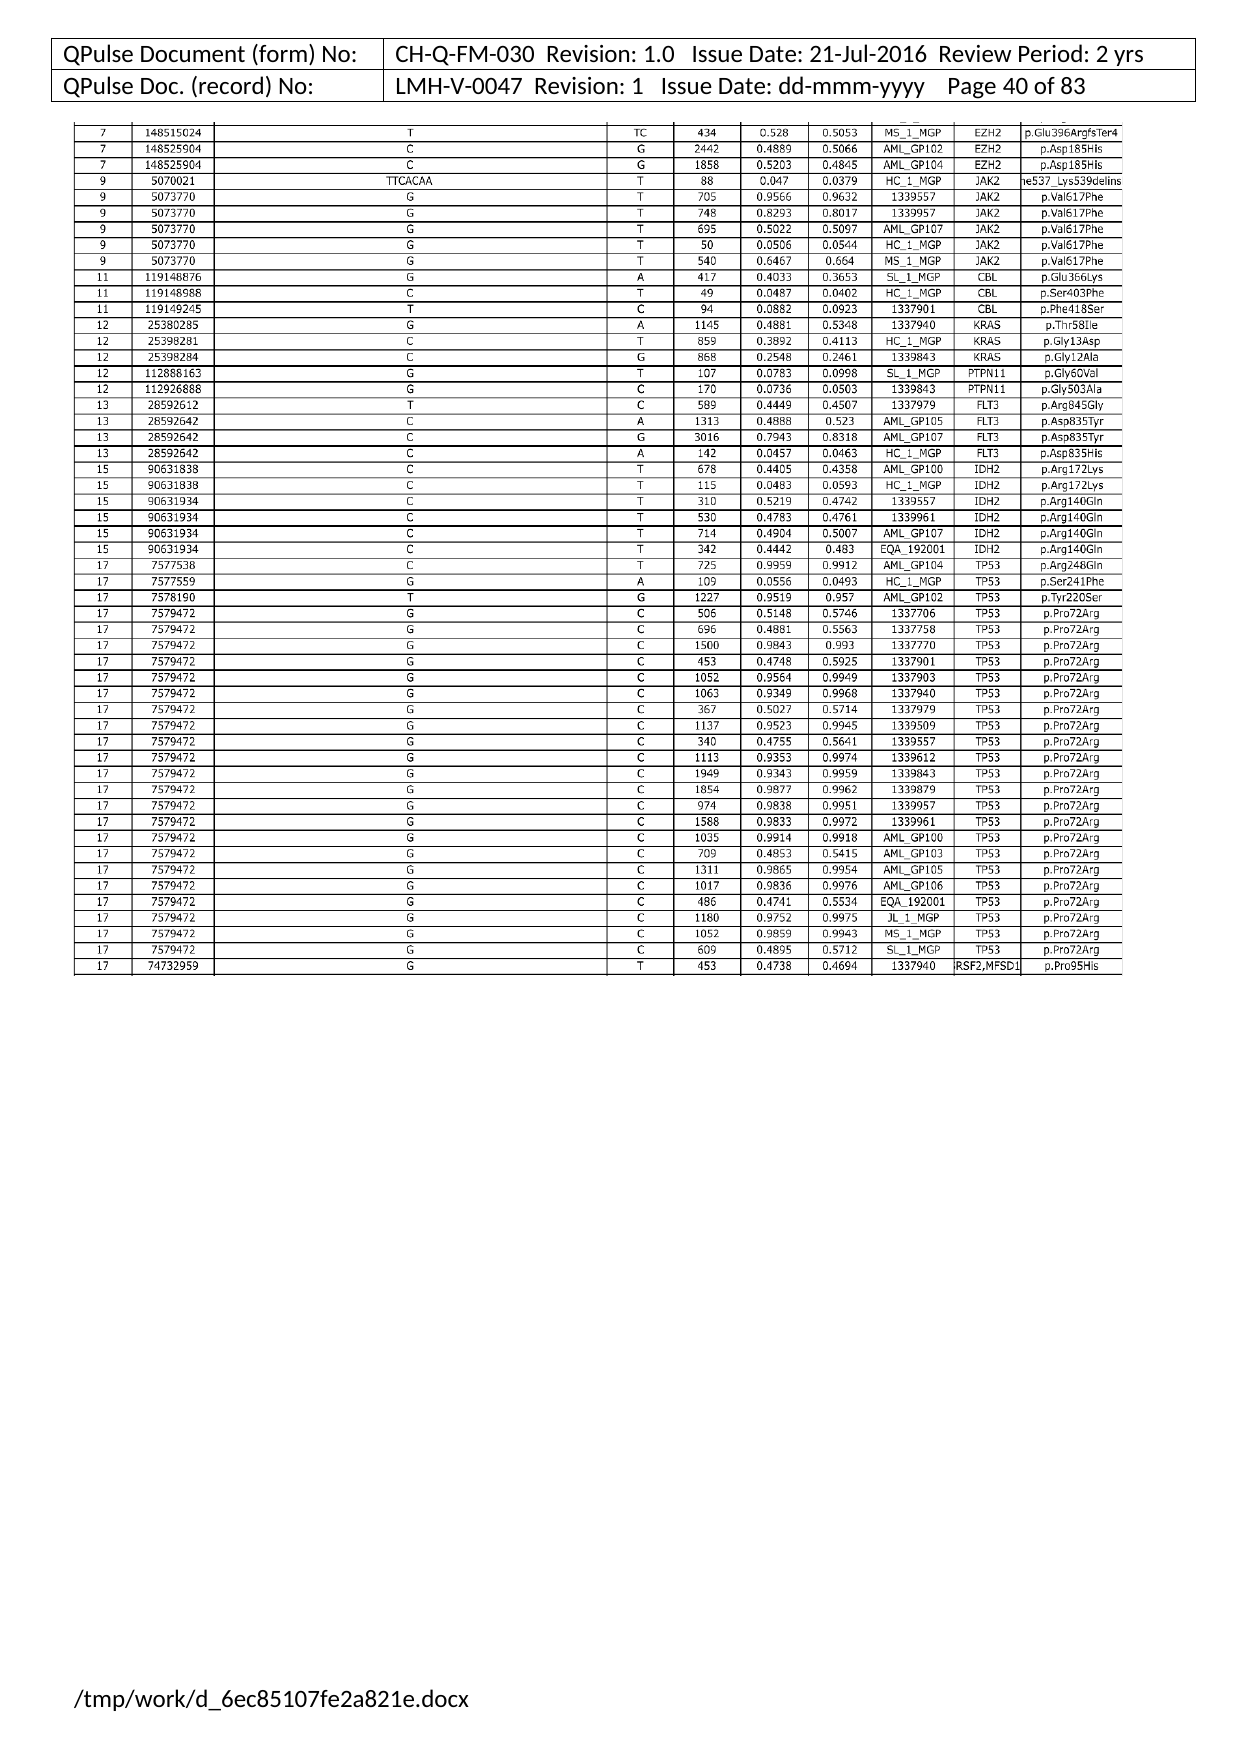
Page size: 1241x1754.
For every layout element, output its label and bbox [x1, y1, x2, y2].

picture [73, 122, 1123, 976]
